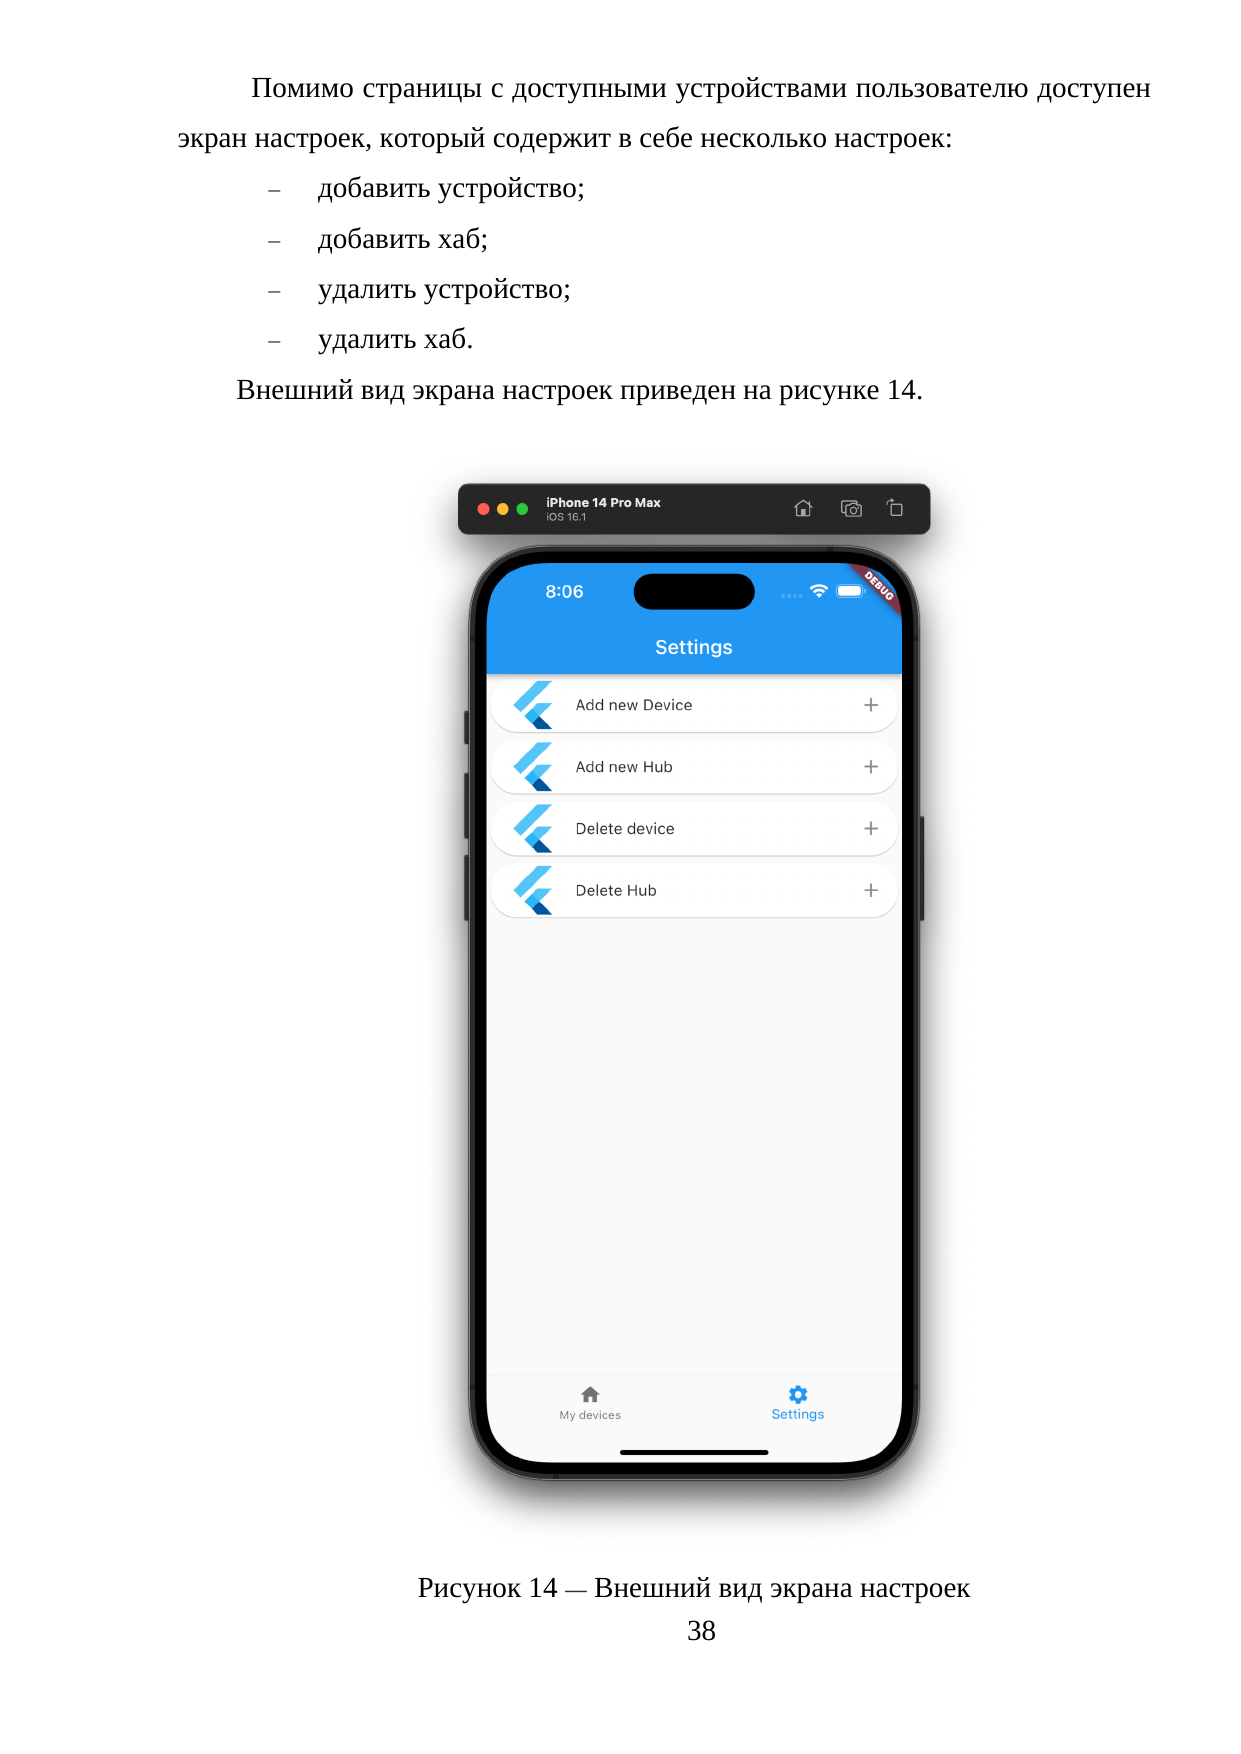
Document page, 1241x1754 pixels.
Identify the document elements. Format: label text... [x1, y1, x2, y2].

list добавить хаб; [266, 221, 1152, 254]
list удалить хаб. [266, 322, 1152, 355]
text Помимо страницы с доступными устройствами пользователю доступен экран настроек, который содержит в себе несколько настроек: [177, 70, 1152, 154]
list удалить устройство; [266, 271, 1152, 305]
text Рисунок 14 — Внешний вид экрана настроек [177, 1570, 1152, 1603]
text Внешний вид экрана настроек приведен на рисунке 14. [177, 372, 1152, 405]
list добавить устройство; [266, 171, 1152, 204]
picture [404, 447, 984, 1553]
